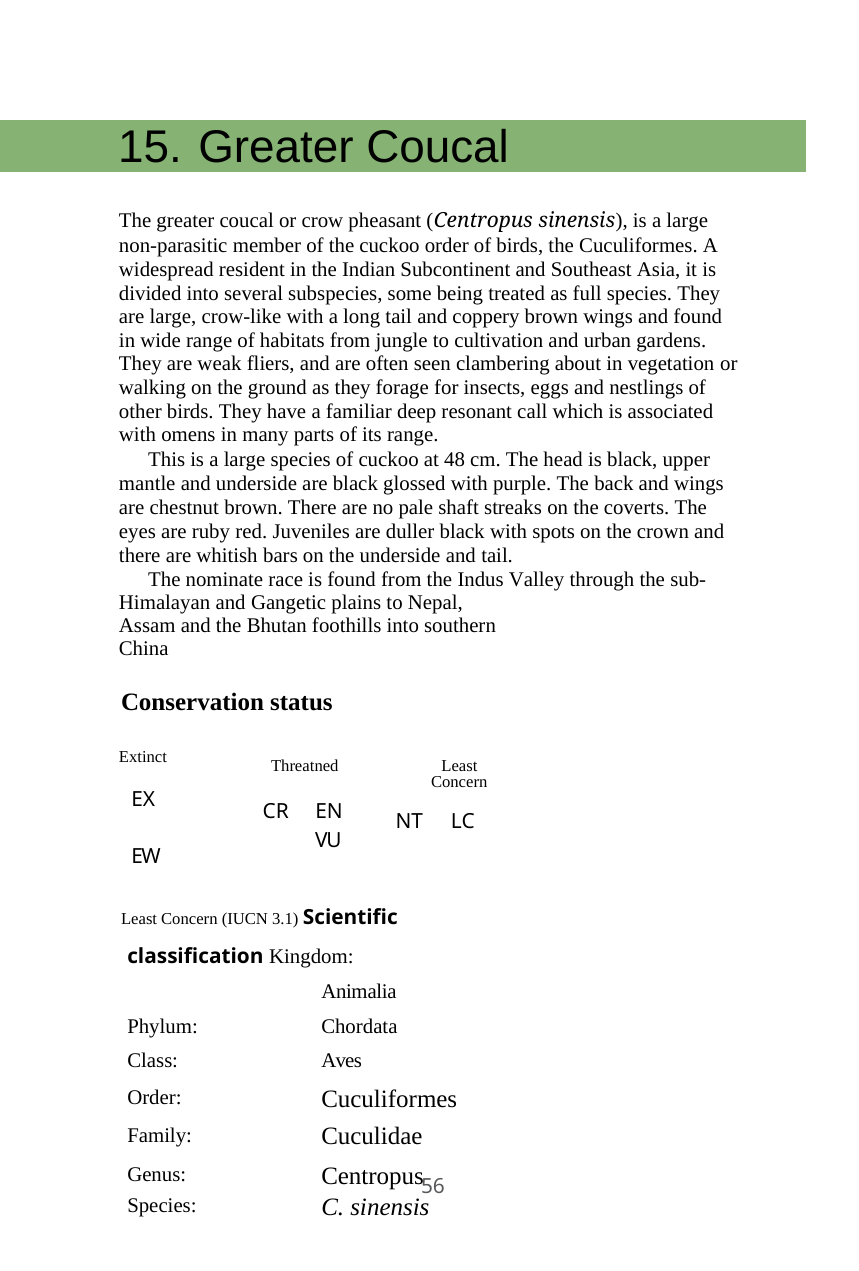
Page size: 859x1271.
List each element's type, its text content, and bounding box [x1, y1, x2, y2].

text The nominate race is found from the Indus Valley through the sub- [148, 568, 858, 591]
text EX EW [131, 784, 209, 869]
text Order: Cuculiformes [127, 1084, 858, 1112]
text Phylum: Chordata [127, 1014, 858, 1038]
text Least Concern (IUCN 3.1) Scientific classification Kingdom: Animalia [121, 902, 399, 1003]
text Species: C. sinensis [127, 1192, 858, 1221]
text Family: Cuculidae [127, 1121, 858, 1150]
text Least Concern [431, 758, 490, 791]
text Class: Aves [127, 1048, 858, 1072]
text NT LC [395, 806, 858, 834]
text Extinct [119, 746, 209, 766]
text The greater coucal or crow pheasant (Centropus sinensis), is a large non-parasitic member of the cuckoo order of birds, the Cuculiformes. A widespread resident in the Indian Subcontinent and Southeast Asia, it is divided into several subspecies, some being treated as full species. They are large, crow-like with a long tail and coppery brown wings and found in wide range of habitats from jungle to cultivation and urban gardens. They are weak fliers, and are often seen clambering about in vegetation or walking on the ground as they forage for insects, eggs and nestlings of other birds. They have a familiar deep resonant call which is associated with omens in many parts of its range. [119, 206, 737, 446]
text Genus: Centropus [127, 1161, 858, 1189]
subtitle Conservation status [121, 687, 858, 715]
text CR EN VU [237, 796, 367, 854]
text This is a large species of cuckoo at 48 cm. The head is black, upper mantle and underside are black glossed with purple. The back and wings are chestnut brown. There are no pale shaft streaks on the coverts. The eyes are ruby red. Juveniles are duller black with spots on the crown and there are whitish bars on the underside and tail. [119, 446, 738, 567]
subtitle 15. Greater Coucal [0, 119, 858, 172]
text Himalayan and Gangetic plains to Nepal, Assam and the Bhutan foothills into southern China [119, 591, 514, 660]
text Threatned [241, 756, 367, 775]
